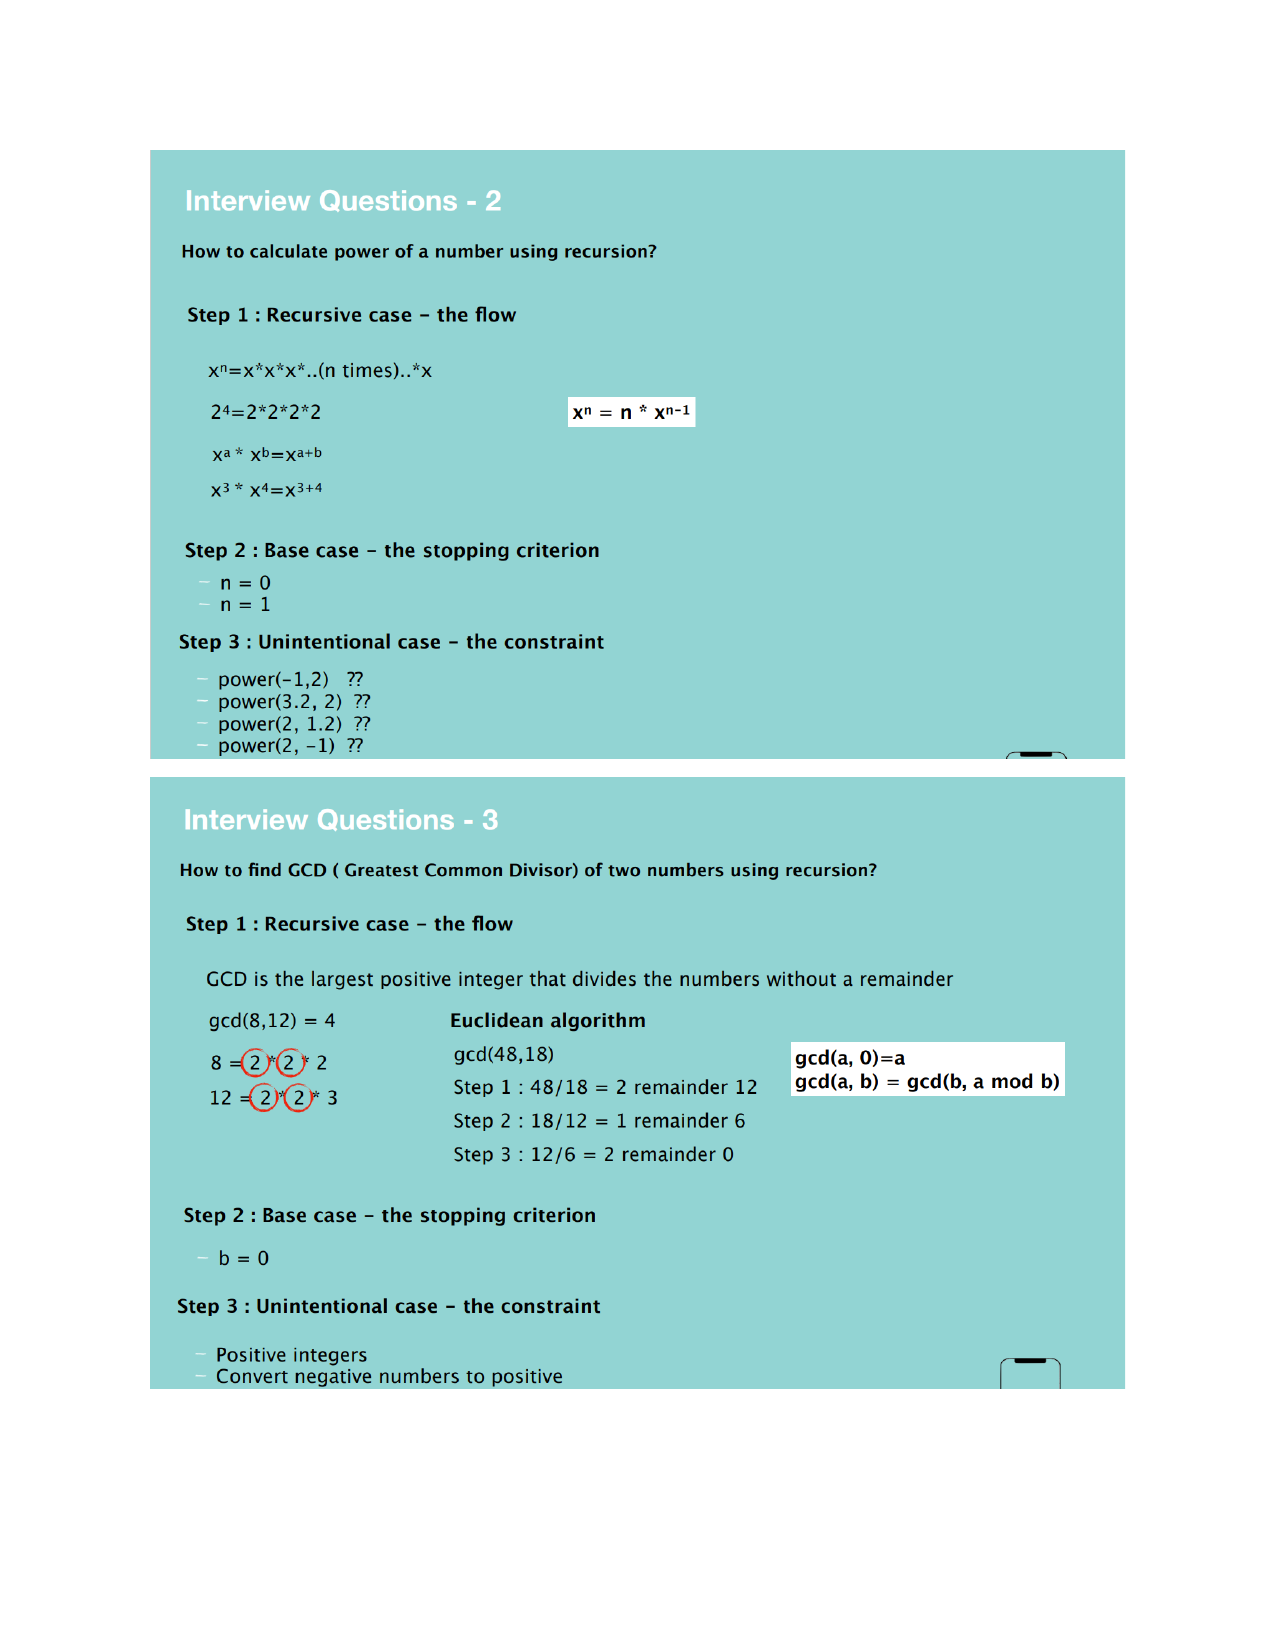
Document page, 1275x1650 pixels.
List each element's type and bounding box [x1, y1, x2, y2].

picture [150, 150, 1125, 759]
picture [150, 777, 1125, 1389]
